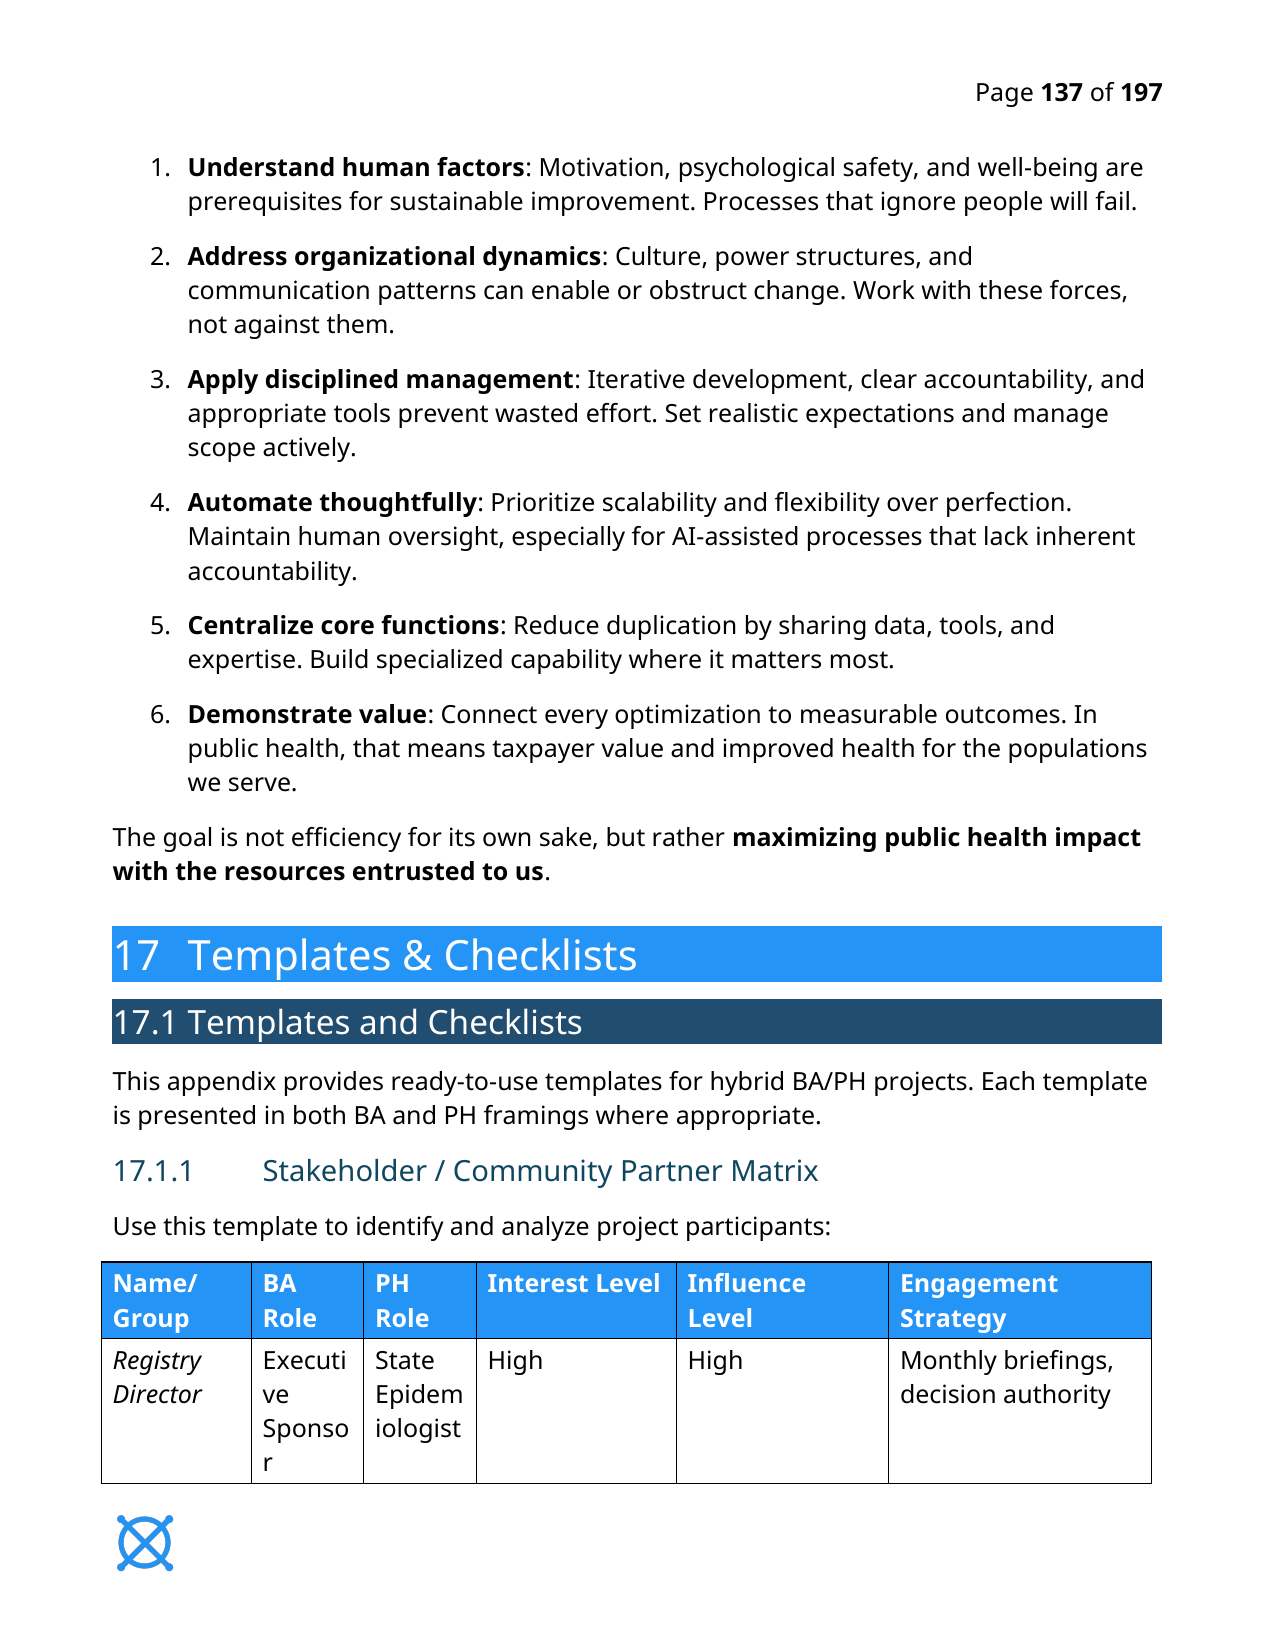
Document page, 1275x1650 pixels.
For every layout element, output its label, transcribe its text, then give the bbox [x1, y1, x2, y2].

list Centralize core functions: Reduce duplication by sharing data, tools, and expertise. Build specialized capability where it matters most. [150, 608, 1162, 676]
list Demonstrate value: Connect every optimization to measurable outcomes. In public health, that means taxpayer value and improved health for the populations we serve. [150, 697, 1162, 799]
subtitle Stakeholder / Community Partner Matrix [112, 1150, 1162, 1190]
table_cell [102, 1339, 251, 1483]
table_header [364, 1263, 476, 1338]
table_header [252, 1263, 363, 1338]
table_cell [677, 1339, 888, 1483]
list Understand human factors: Motivation, psychological safety, and well-being are prerequisites for sustainable improvement. Processes that ignore people will fail. [150, 150, 1162, 218]
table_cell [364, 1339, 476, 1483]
text Use this template to identify and analyze project participants: [112, 1208, 1162, 1243]
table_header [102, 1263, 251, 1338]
picture [112, 1511, 177, 1575]
list Automate thoughtfully: Prioritize scalability and flexibility over perfection. Maintain human oversight, especially for AI-assisted processes that lack inherent accountability. [150, 485, 1162, 587]
text This appendix provides ready-to-use templates for hybrid BA/PH projects. Each template is presented in both BA and PH framings where appropriate. [112, 1063, 1162, 1131]
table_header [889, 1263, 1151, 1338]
text The goal is not efficiency for its own sake, but rather maximizing public health impact with the resources entrusted to us. [112, 820, 1162, 888]
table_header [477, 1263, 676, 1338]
subtitle Templates and Checklists [112, 999, 1162, 1044]
list Apply disciplined management: Iterative development, clear accountability, and appropriate tools prevent wasted effort. Set realistic expectations and manage scope actively. [150, 362, 1162, 464]
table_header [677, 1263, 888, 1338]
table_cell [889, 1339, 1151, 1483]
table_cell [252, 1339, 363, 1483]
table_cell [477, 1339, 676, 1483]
subtitle Templates & Checklists [112, 926, 1162, 982]
list Address organizational dynamics: Culture, power structures, and communication patterns can enable or obstruct change. Work with these forces, not against them. [150, 239, 1162, 341]
